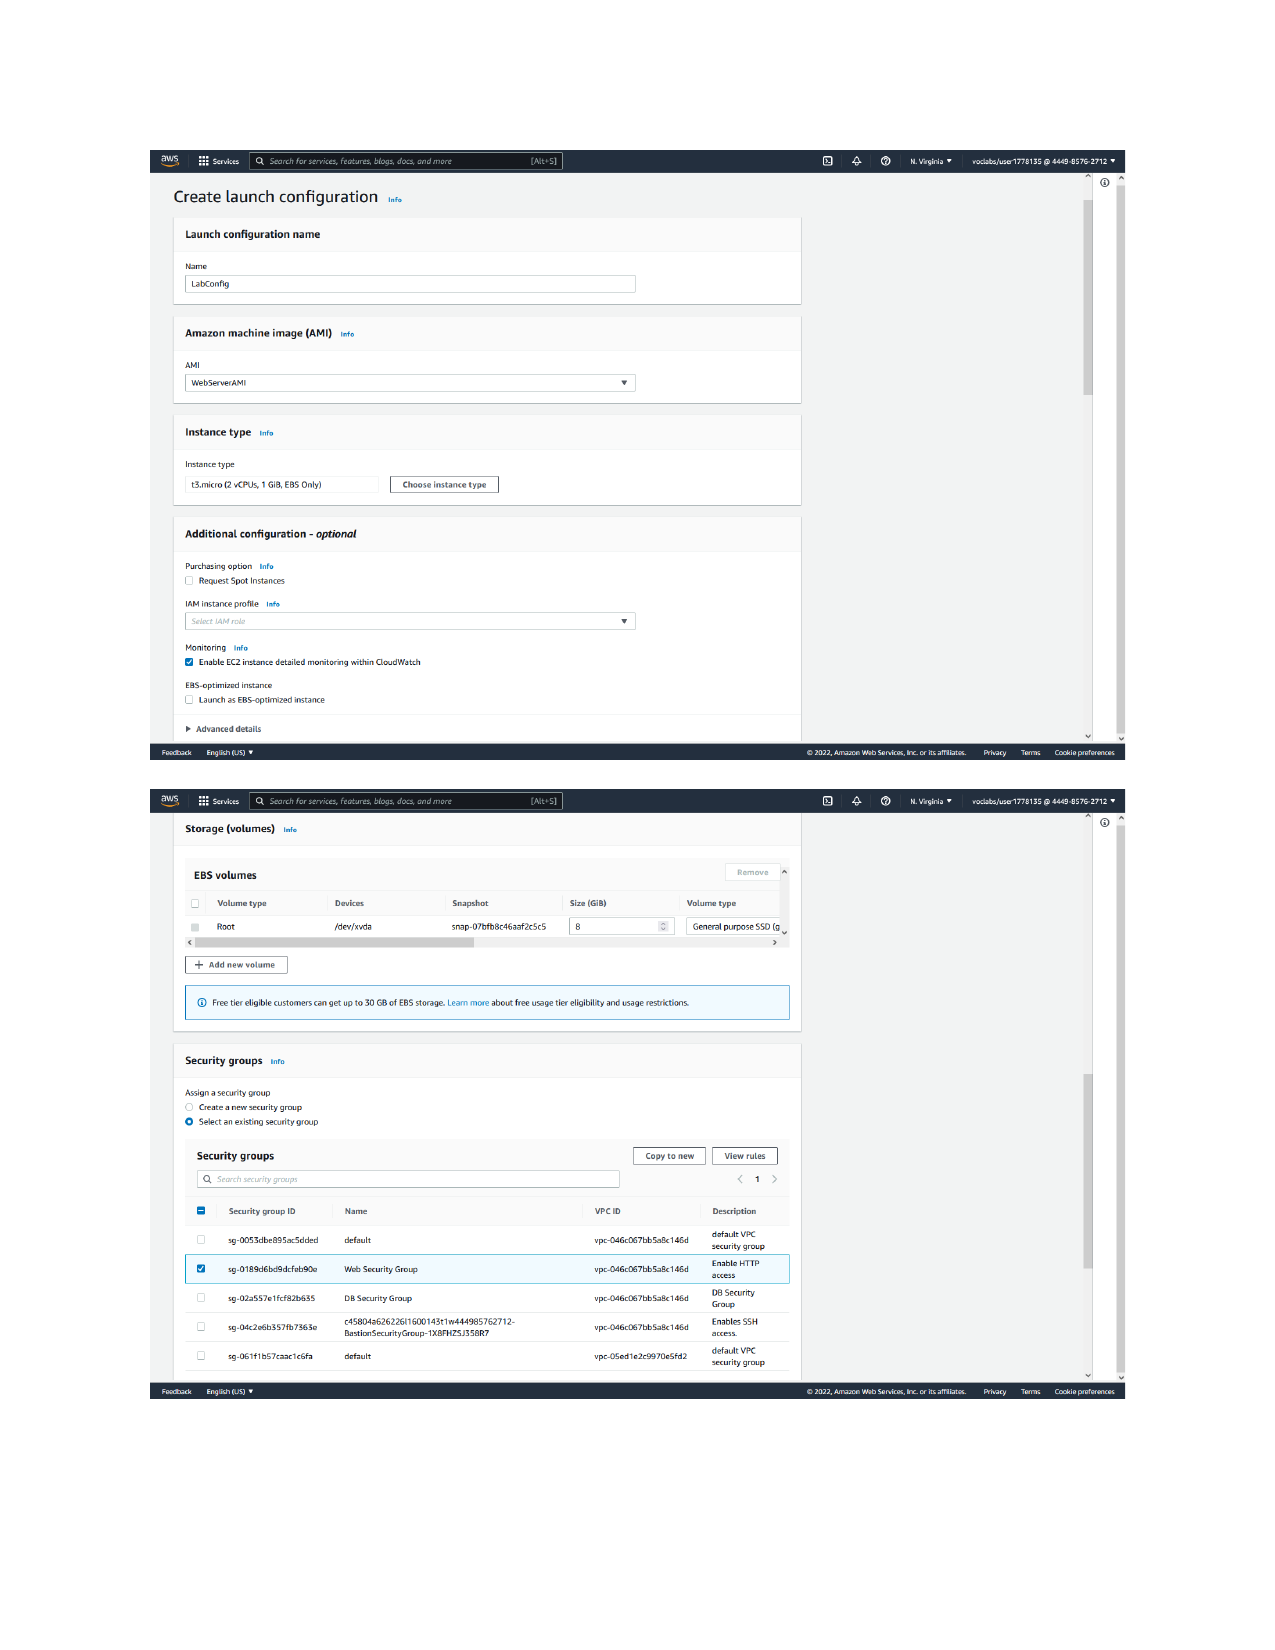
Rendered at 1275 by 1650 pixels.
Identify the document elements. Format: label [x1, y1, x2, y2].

picture [150, 789, 1125, 1399]
picture [150, 150, 1125, 760]
